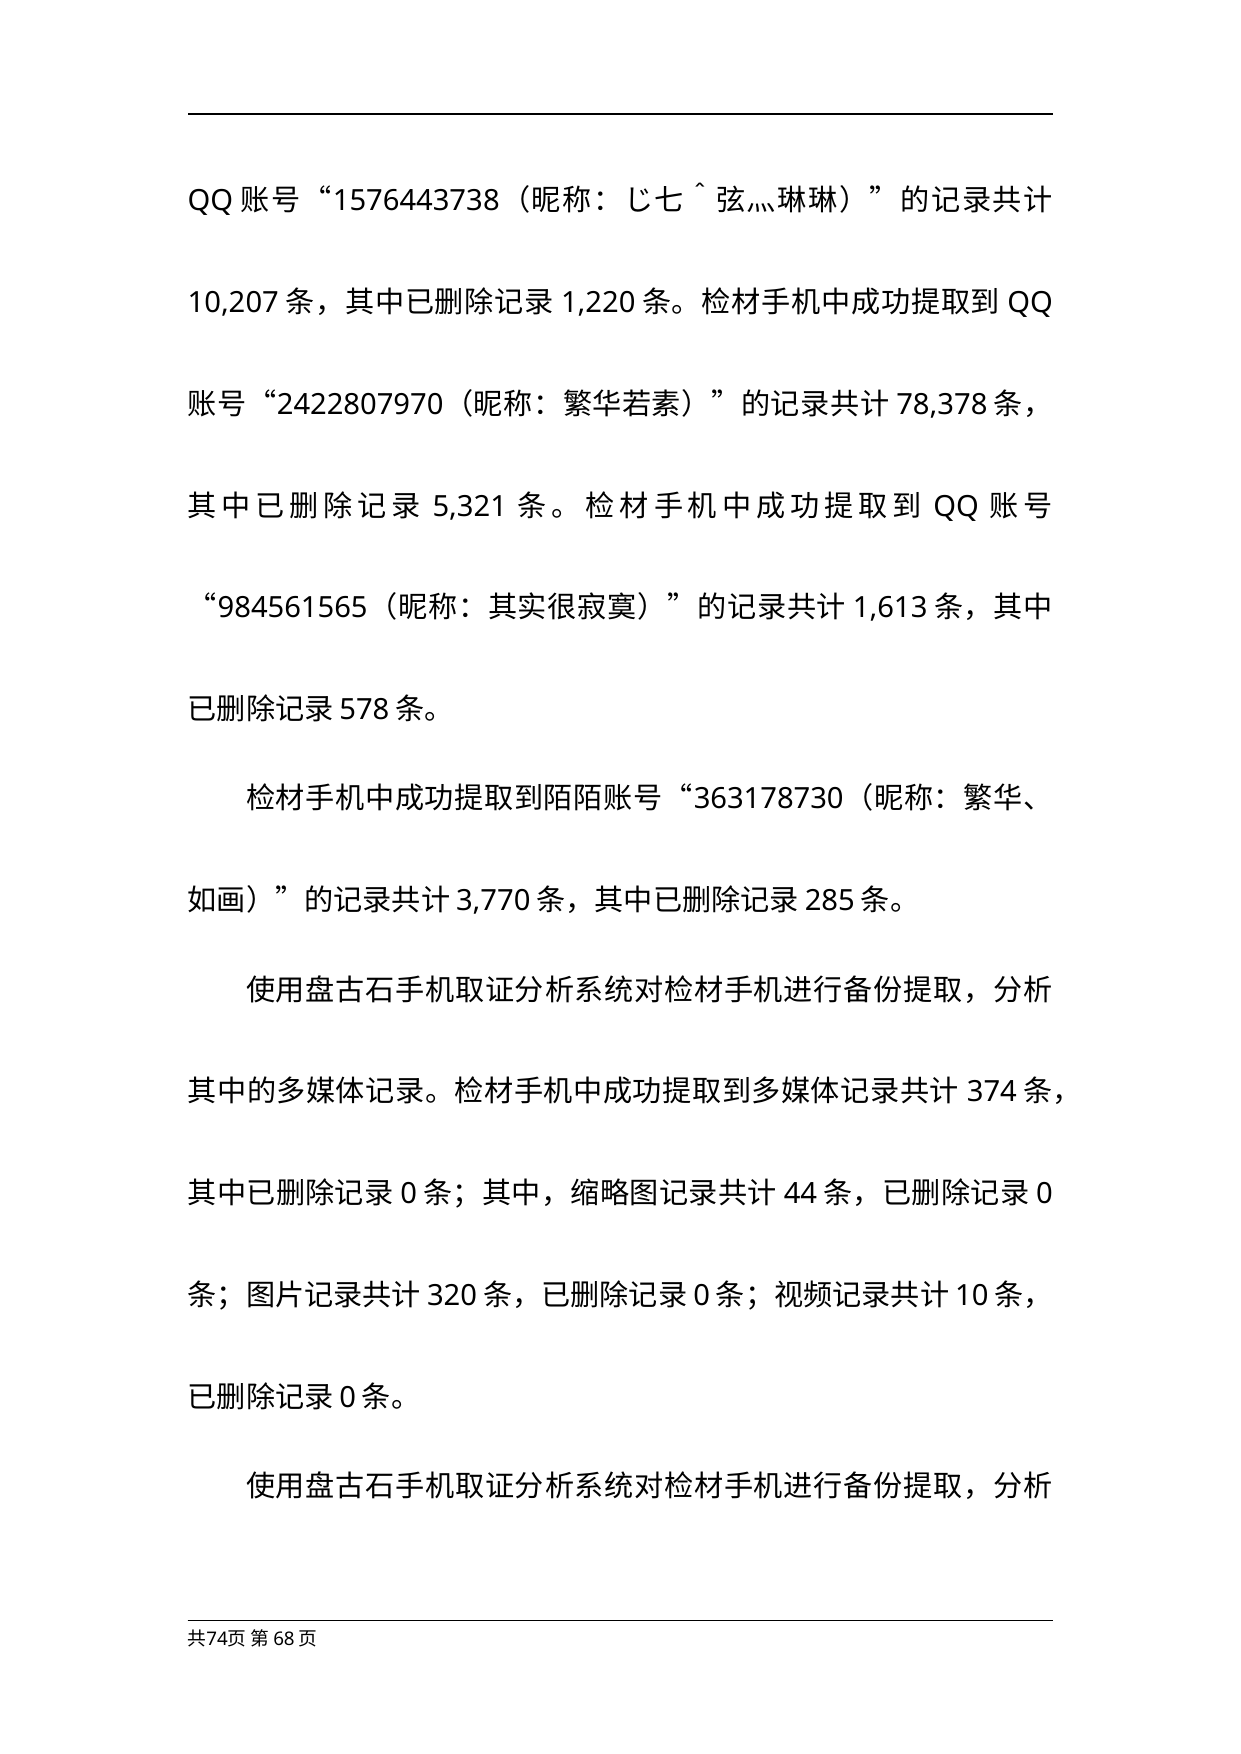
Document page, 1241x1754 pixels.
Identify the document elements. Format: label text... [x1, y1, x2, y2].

text 使用盘古石手机取证分析系统对检材手机进行备份提取，分析其中的多媒体记录。检材手机中成功提取到多媒体记录共计374条，其中已删除记录0条；其中，缩略图记录共计44条，已删除记录0条；图片记录共计320条，已删除记录0条；视频记录共计10条，已删除记录0条。 [187, 953, 1053, 1429]
text 检材手机中成功提取到陌陌账号“363178730（昵称：繁华、如画）”的记录共计3,770条，其中已删除记录285条。 [187, 762, 1053, 932]
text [187, 1450, 1053, 1518]
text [187, 164, 1053, 741]
